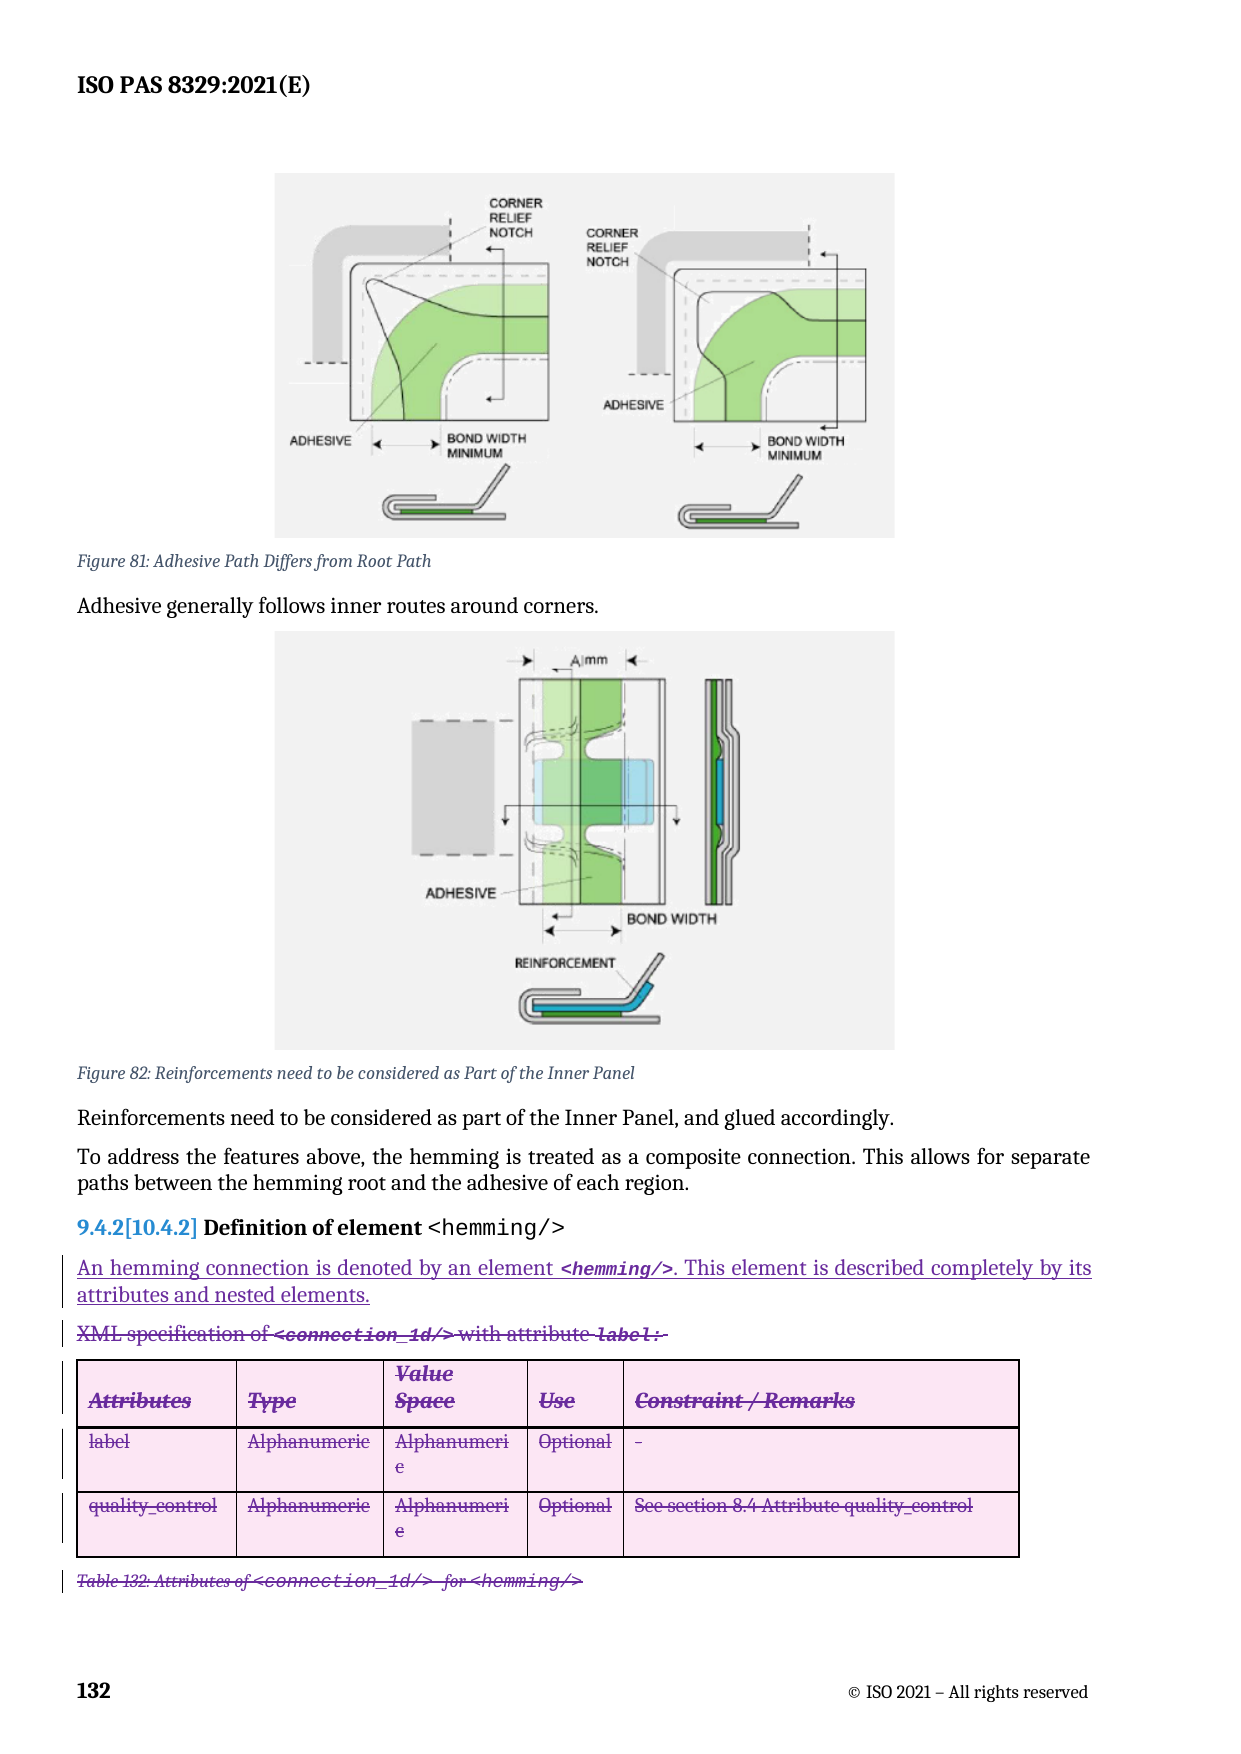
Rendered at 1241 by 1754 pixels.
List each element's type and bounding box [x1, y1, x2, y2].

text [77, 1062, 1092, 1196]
picture [274, 173, 895, 538]
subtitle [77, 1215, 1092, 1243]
picture [274, 631, 895, 1050]
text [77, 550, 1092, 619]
